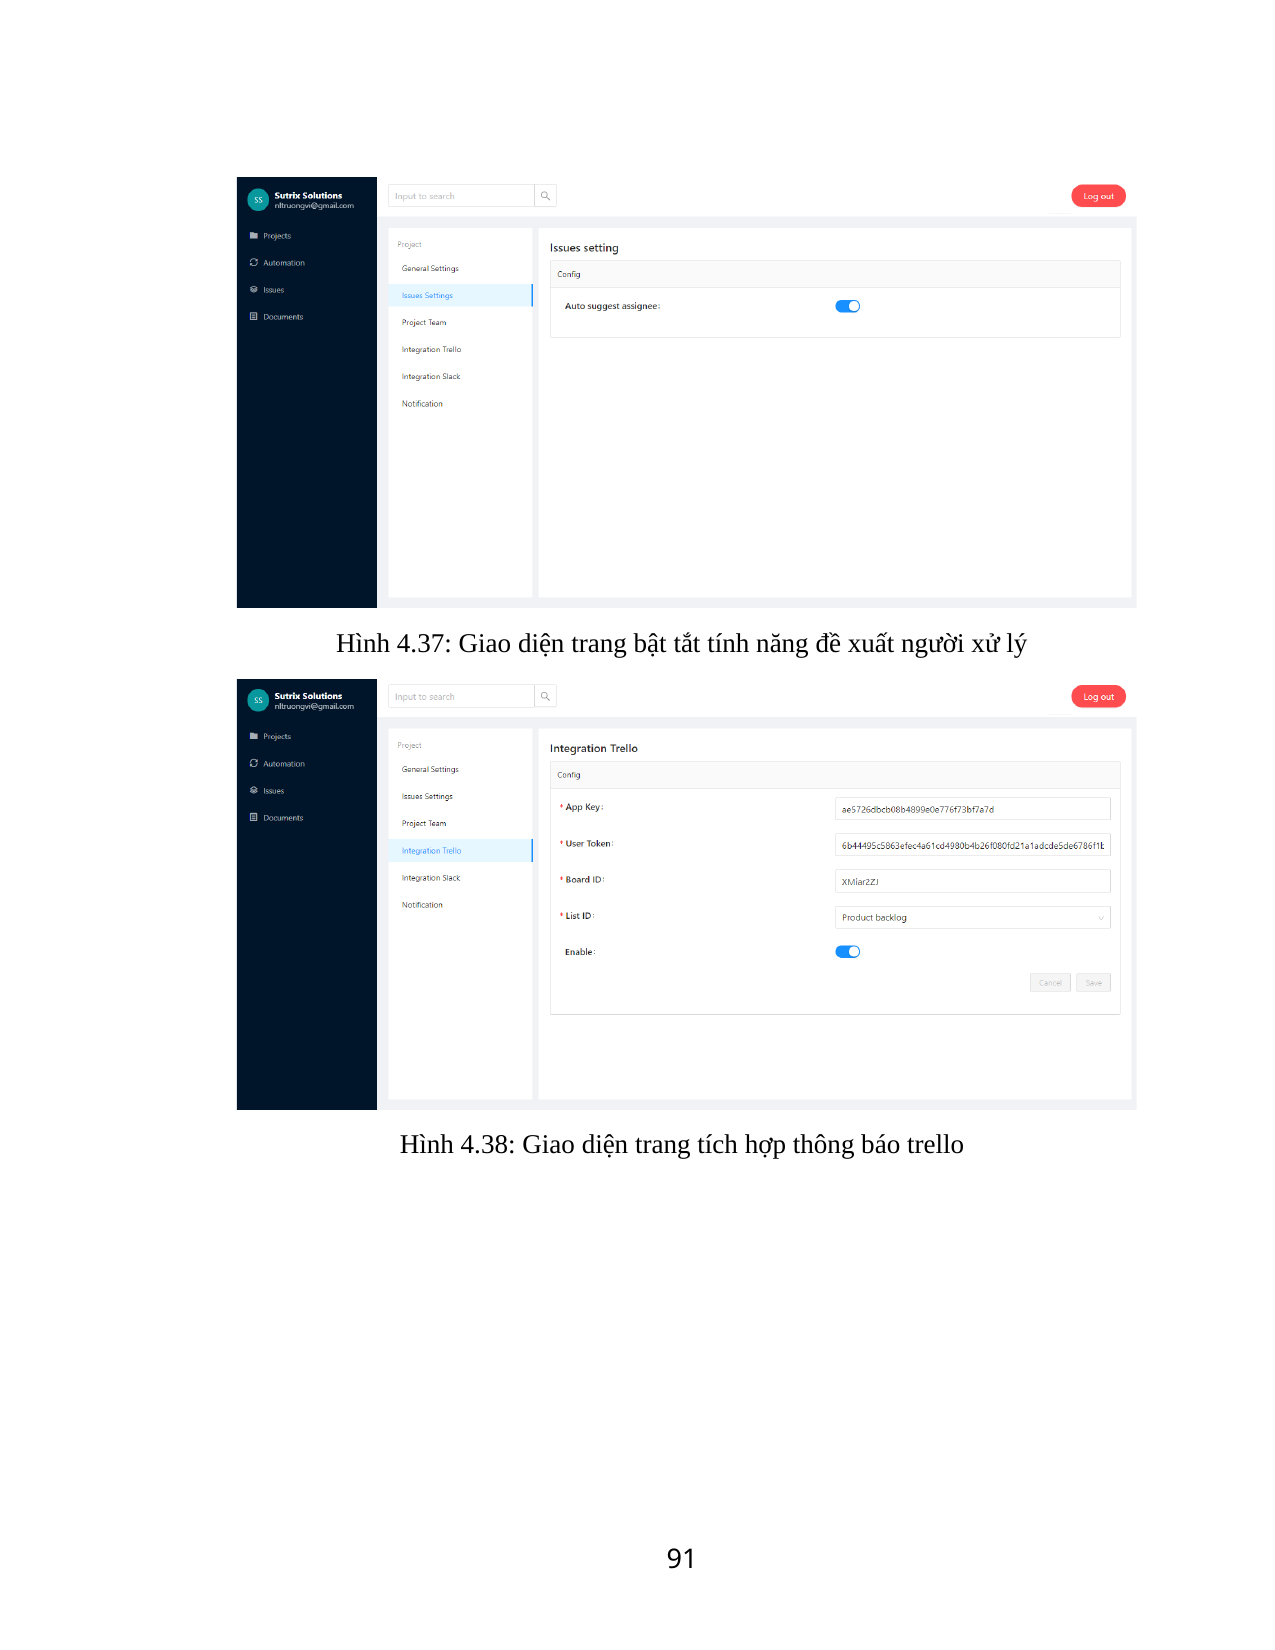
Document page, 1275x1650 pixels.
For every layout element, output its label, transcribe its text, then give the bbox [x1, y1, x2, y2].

text Hình 4.37: Giao diện trang bật tắt tính năng đề xuất người xử lý [207, 627, 1157, 658]
text Hình 4.38: Giao diện trang tích hợp thông báo trello [207, 1128, 1157, 1159]
picture [236, 679, 1137, 1110]
picture [236, 177, 1137, 608]
